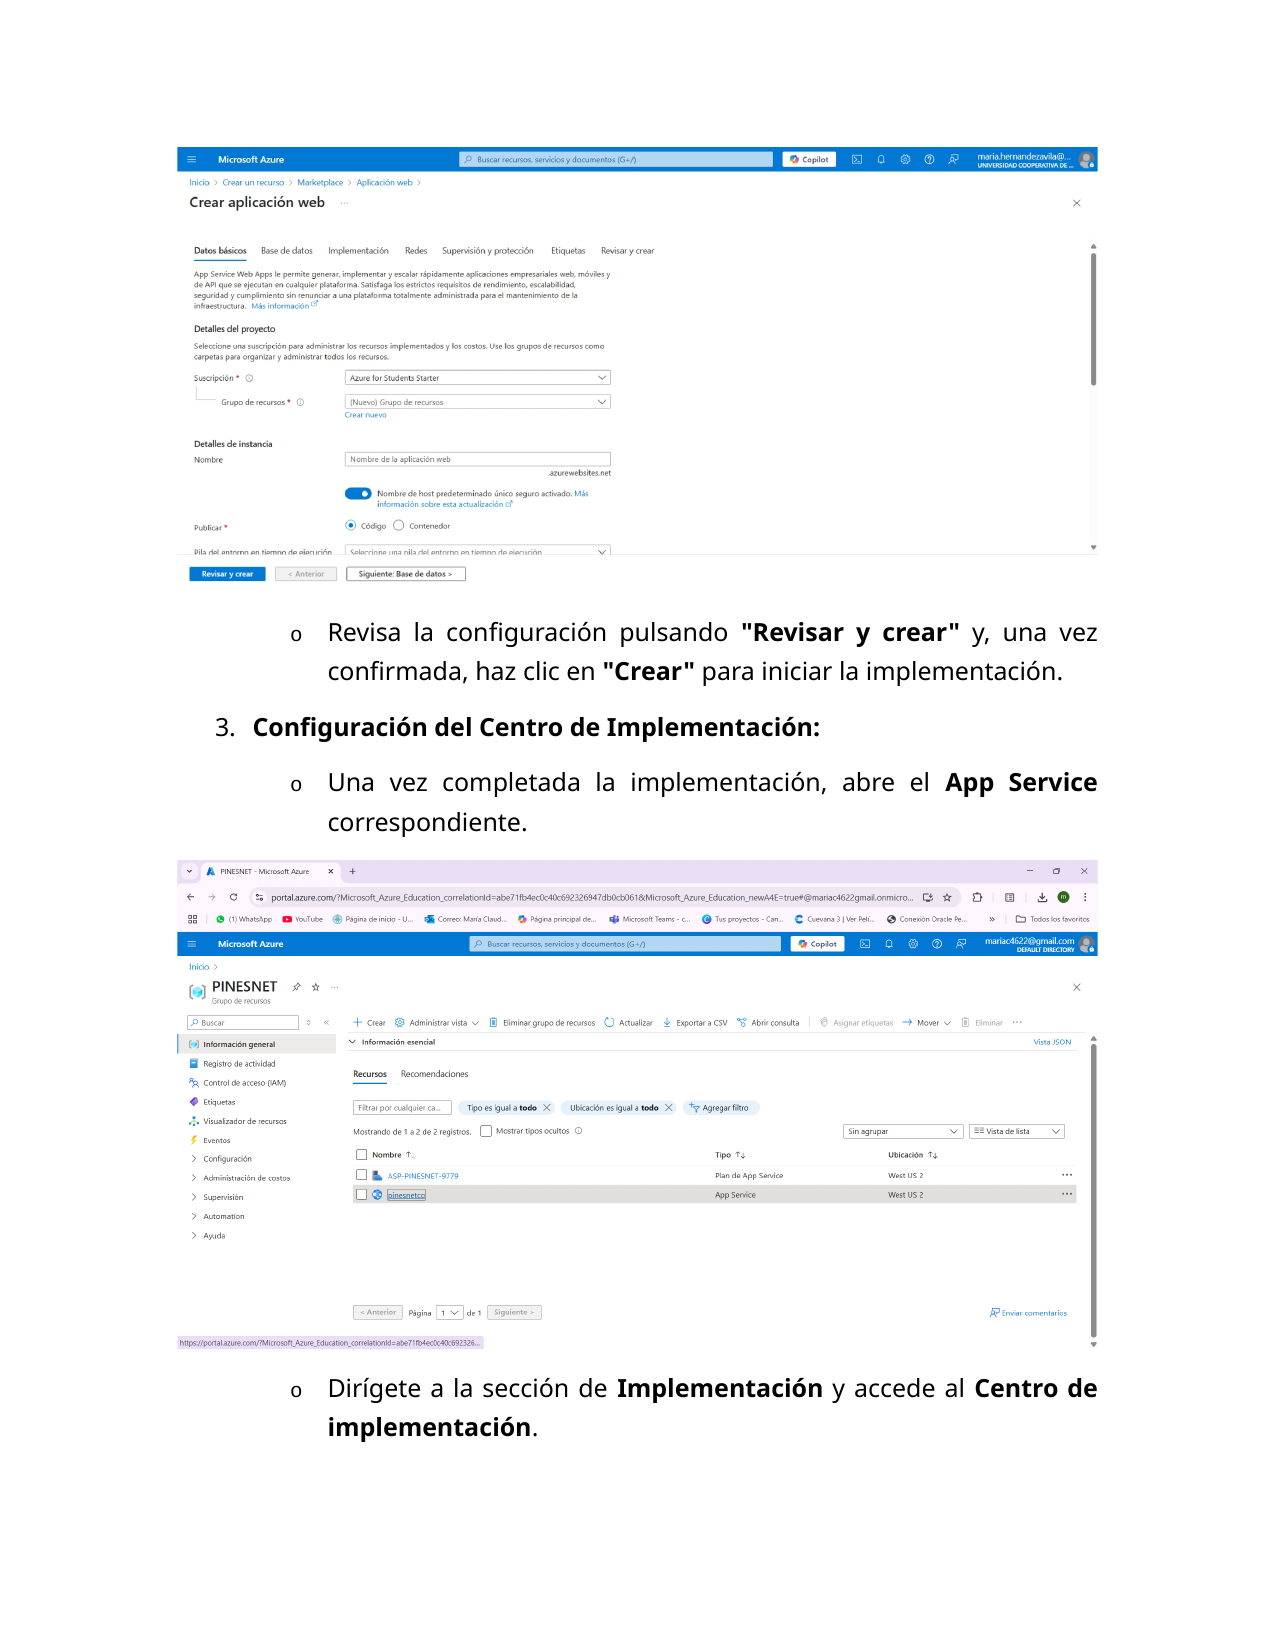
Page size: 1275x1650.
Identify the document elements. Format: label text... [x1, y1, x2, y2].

picture [177, 147, 1098, 593]
list Configuración del Centro de Implementación: [215, 709, 1098, 743]
list Revisa la configuración pulsando "Revisar y crear" y, una vez confirmada, haz clic en "Crear" para iniciar la implementación. [290, 614, 1098, 687]
list Dirígete a la sección de Implementación y accede al Centro de implementación. [290, 1371, 1098, 1444]
picture [177, 860, 1098, 1349]
list Una vez completada la implementación, abre el App Service correspondiente. [290, 765, 1098, 838]
